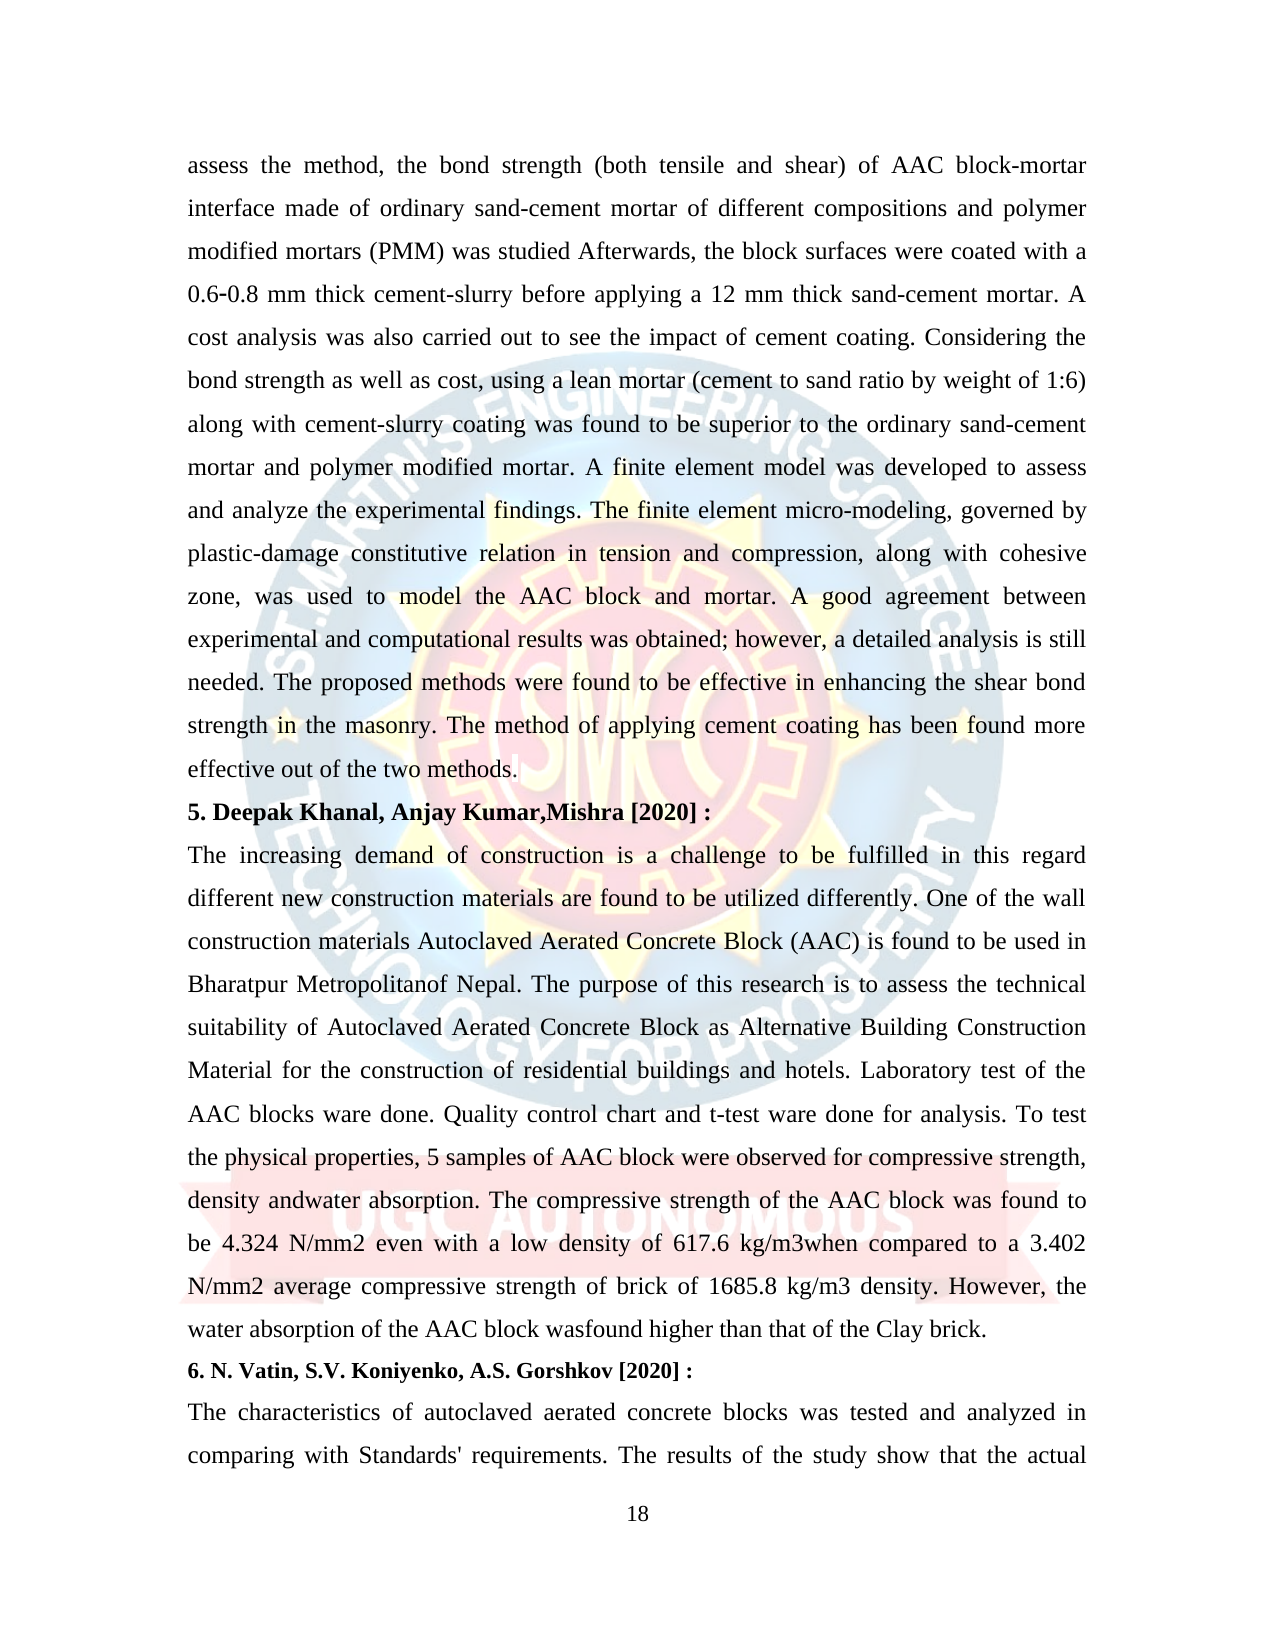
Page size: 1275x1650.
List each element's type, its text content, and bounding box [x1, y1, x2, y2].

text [187, 1397, 1087, 1469]
text The increasing demand of construction is a challenge to be fulfilled in this regard different new construction materials are found to be utilized differently. One of the wall construction materials Autoclaved Aerated Concrete Block (AAC) is found to be used in Bharatpur Metropolitanof Nepal. The purpose of this research is to assess the technical suitability of Autoclaved Aerated Concrete Block as Alternative Building Construction Material for the construction of residential buildings and hotels. Laboratory test of the AAC blocks ware done. Quality control chart and t-test ware done for analysis. To test the physical properties, 5 samples of AAC block were observed for compressive strength, density andwater absorption. The compressive strength of the AAC block was found to be 4.324 N/mm2 even with a low density of 617.6 kg/m3when compared to a 3.402 N/mm2 average compressive strength of brick of 1685.8 kg/m3 density. However, the water absorption of the AAC block wasfound higher than that of the Clay brick. [187, 840, 1087, 1343]
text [187, 150, 1087, 782]
text 6. N. Vatin, S.V. Koniyenko, A.S. Gorshkov [2020] : [187, 1357, 1087, 1384]
text 5. Deepak Khanal, Anjay Kumar,Mishra [2020] : [187, 797, 1087, 826]
